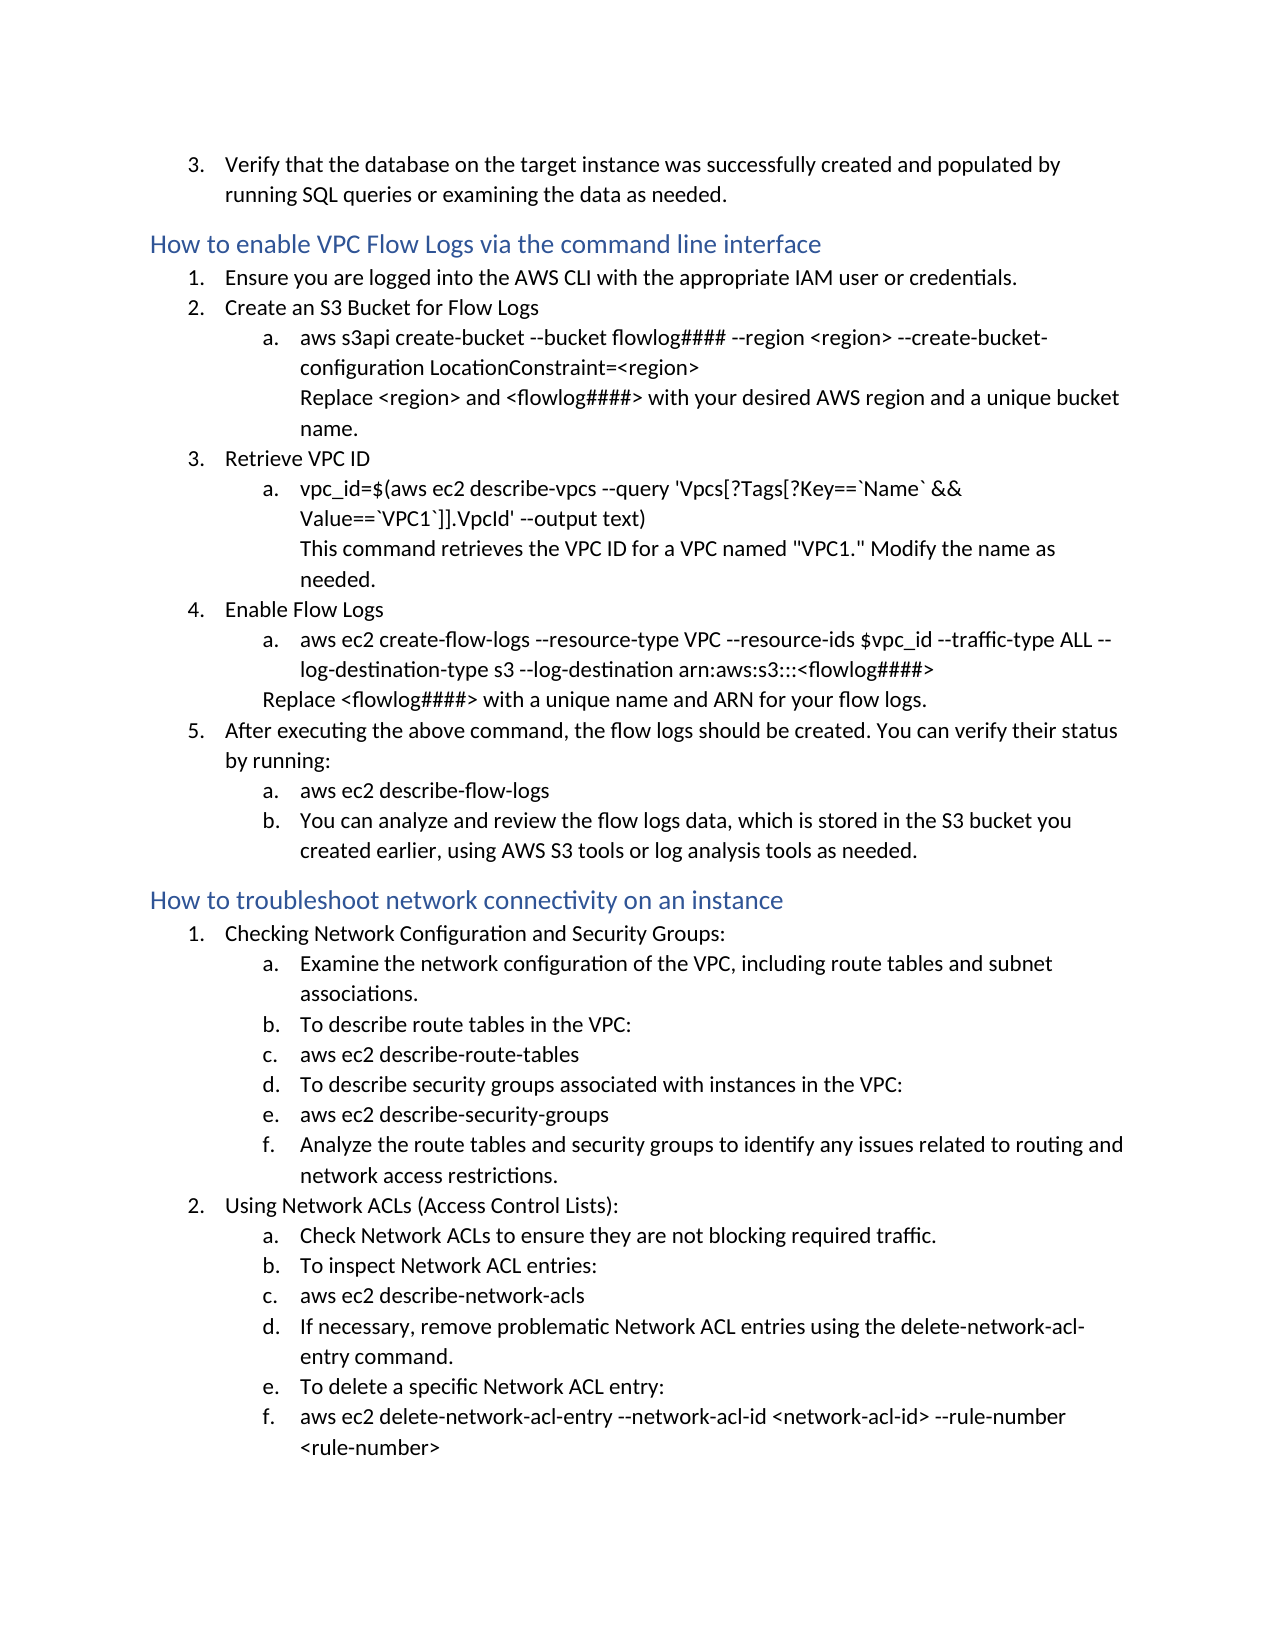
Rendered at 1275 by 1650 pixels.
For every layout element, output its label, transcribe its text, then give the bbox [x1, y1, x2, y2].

list Using Network ACLs (Access Control Lists): [187, 1191, 1125, 1219]
list To describe route tables in the VPC: [262, 1010, 1125, 1038]
list aws ec2 describe-security-groups [262, 1100, 1125, 1128]
list Replace <region> and <flowlog####> with your desired AWS region and a unique bucket name. [300, 383, 1125, 442]
list aws ec2 describe-network-acls [262, 1282, 1125, 1310]
list Retrieve VPC ID [187, 444, 1125, 472]
list If necessary, remove problematic Network ACL entries using the delete-network-acl-entry command. [262, 1312, 1125, 1370]
list This command retrieves the VPC ID for a VPC named "VPC1." Modify the name as needed. [300, 534, 1125, 593]
list Analyze the route tables and security groups to identify any issues related to routing and network access restrictions. [262, 1131, 1125, 1189]
list aws s3api create-bucket --bucket flowlog#### --region <region> --create-bucket-configuration LocationConstraint=<region> [262, 323, 1125, 381]
list Verify that the database on the target instance was successfully created and populated by running SQL queries or examining the data as needed. [187, 150, 1125, 208]
list Check Network ACLs to ensure they are not blocking required traffic. [262, 1221, 1125, 1249]
list After executing the above command, the flow logs should be created. You can verify their status by running: [187, 716, 1125, 774]
list To inspect Network ACL entries: [262, 1251, 1125, 1279]
list Examine the network configuration of the VPC, including route tables and subnet associations. [262, 949, 1125, 1008]
subtitle How to troubleshoot network connectivity on an instance [150, 883, 1125, 917]
list vpc_id=$(aws ec2 describe-vpcs --query 'Vpcs[?Tags[?Key==`Name` && Value==`VPC1`]].VpcId' --output text) [262, 474, 1125, 532]
list To describe security groups associated with instances in the VPC: [262, 1070, 1125, 1098]
list Ensure you are logged into the AWS CLI with the appropriate IAM user or credentials. [187, 263, 1125, 291]
list aws ec2 describe-route-tables [262, 1040, 1125, 1068]
list You can analyze and review the flow logs data, which is stored in the S3 bucket you created earlier, using AWS S3 tools or log analysis tools as needed. [262, 806, 1125, 865]
list aws ec2 delete-network-acl-entry --network-acl-id <network-acl-id> --rule-number <rule-number> [262, 1402, 1125, 1461]
list aws ec2 create-flow-logs --resource-type VPC --resource-ids $vpc_id --traffic-type ALL --log-destination-type s3 --log-destination arn:aws:s3:::<flowlog####> [262, 625, 1125, 683]
list Checking Network Configuration and Security Groups: [187, 919, 1125, 947]
subtitle How to enable VPC Flow Logs via the command line interface [150, 227, 1125, 260]
list To delete a specific Network ACL entry: [262, 1372, 1125, 1400]
list Replace <flowlog####> with a unique name and ARN for your flow logs. [262, 686, 1125, 714]
list aws ec2 describe-flow-logs [262, 776, 1125, 804]
list Create an S3 Bucket for Flow Logs [187, 293, 1125, 321]
list Enable Flow Logs [187, 595, 1125, 623]
